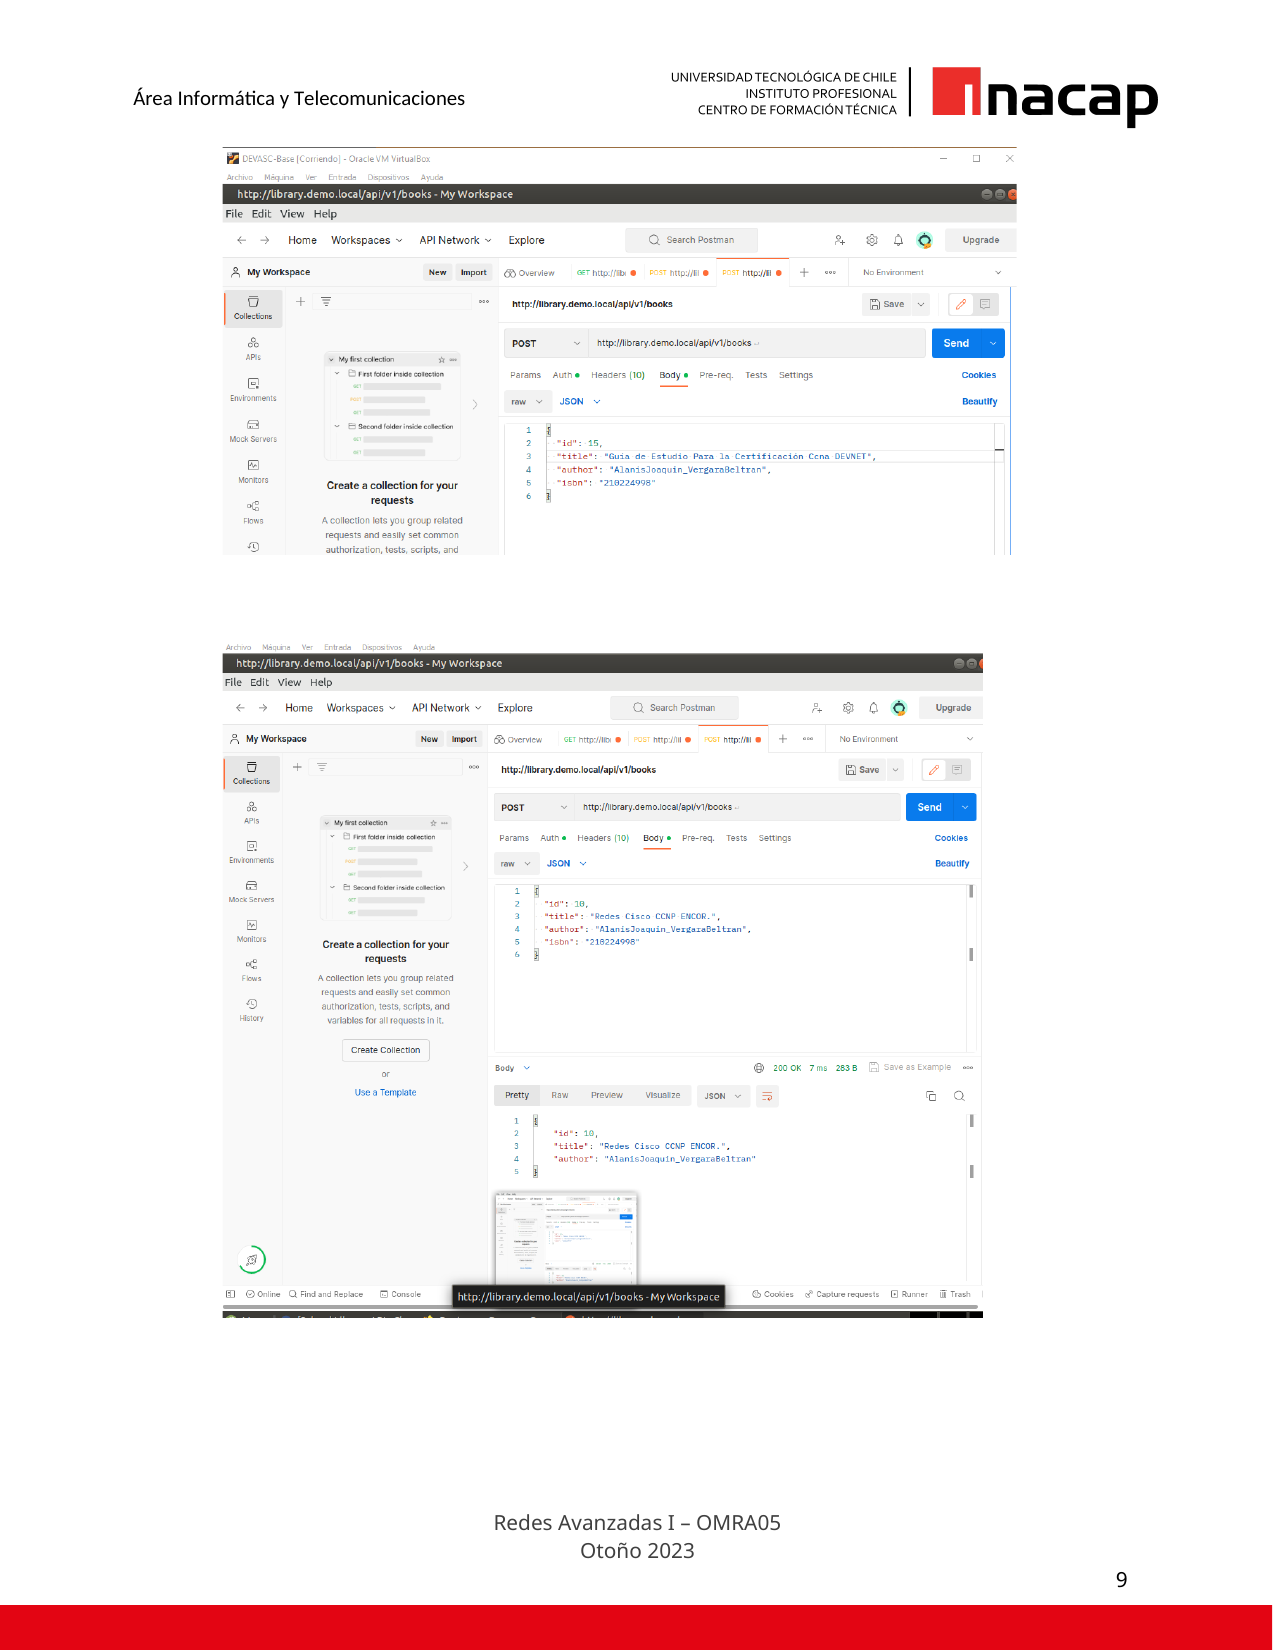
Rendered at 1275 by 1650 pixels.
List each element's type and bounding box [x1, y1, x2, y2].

picture [668, 63, 1160, 129]
picture [222, 641, 983, 1318]
picture [222, 147, 1017, 555]
